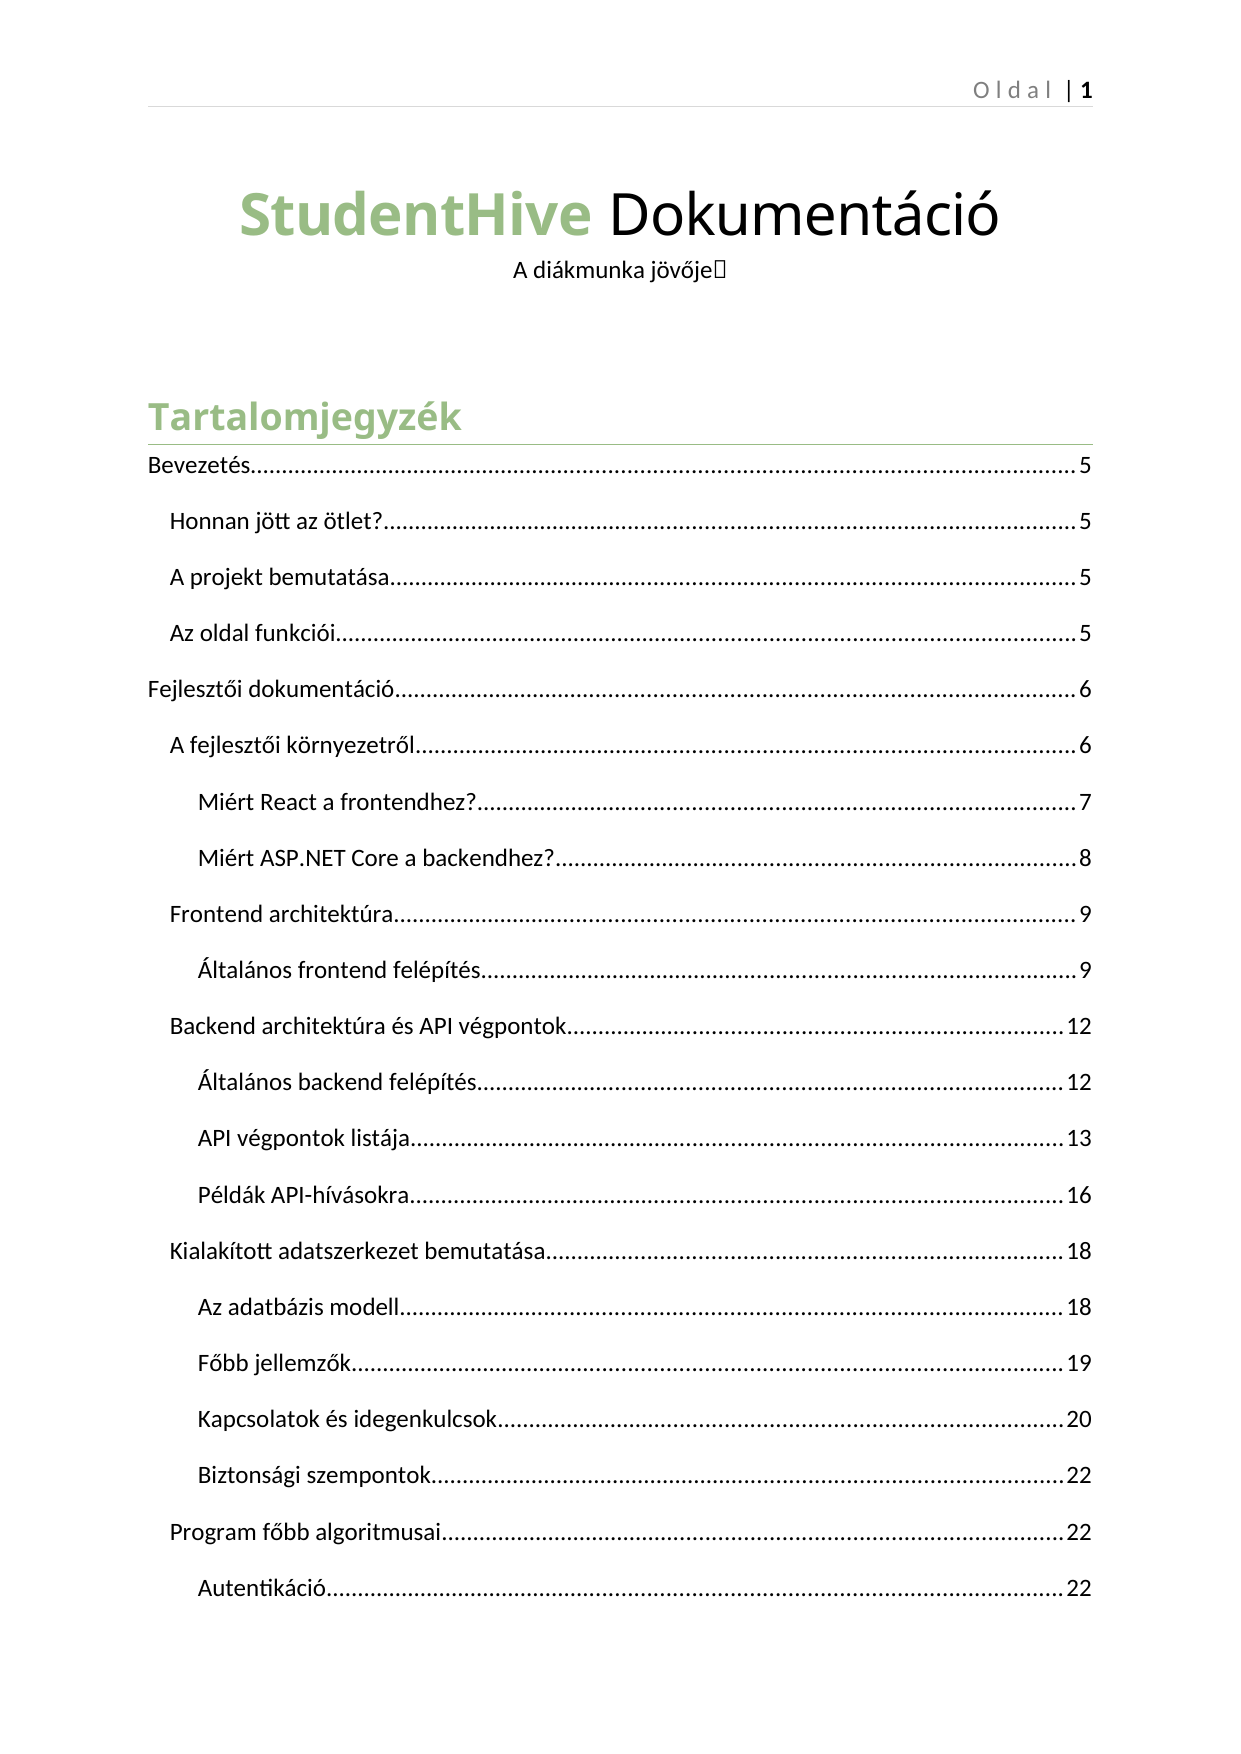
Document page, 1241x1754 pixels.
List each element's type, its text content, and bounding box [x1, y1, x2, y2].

title StudentHive Dokumentáció [148, 173, 1093, 252]
text A diákmunka jövője🚀 [148, 252, 1093, 286]
